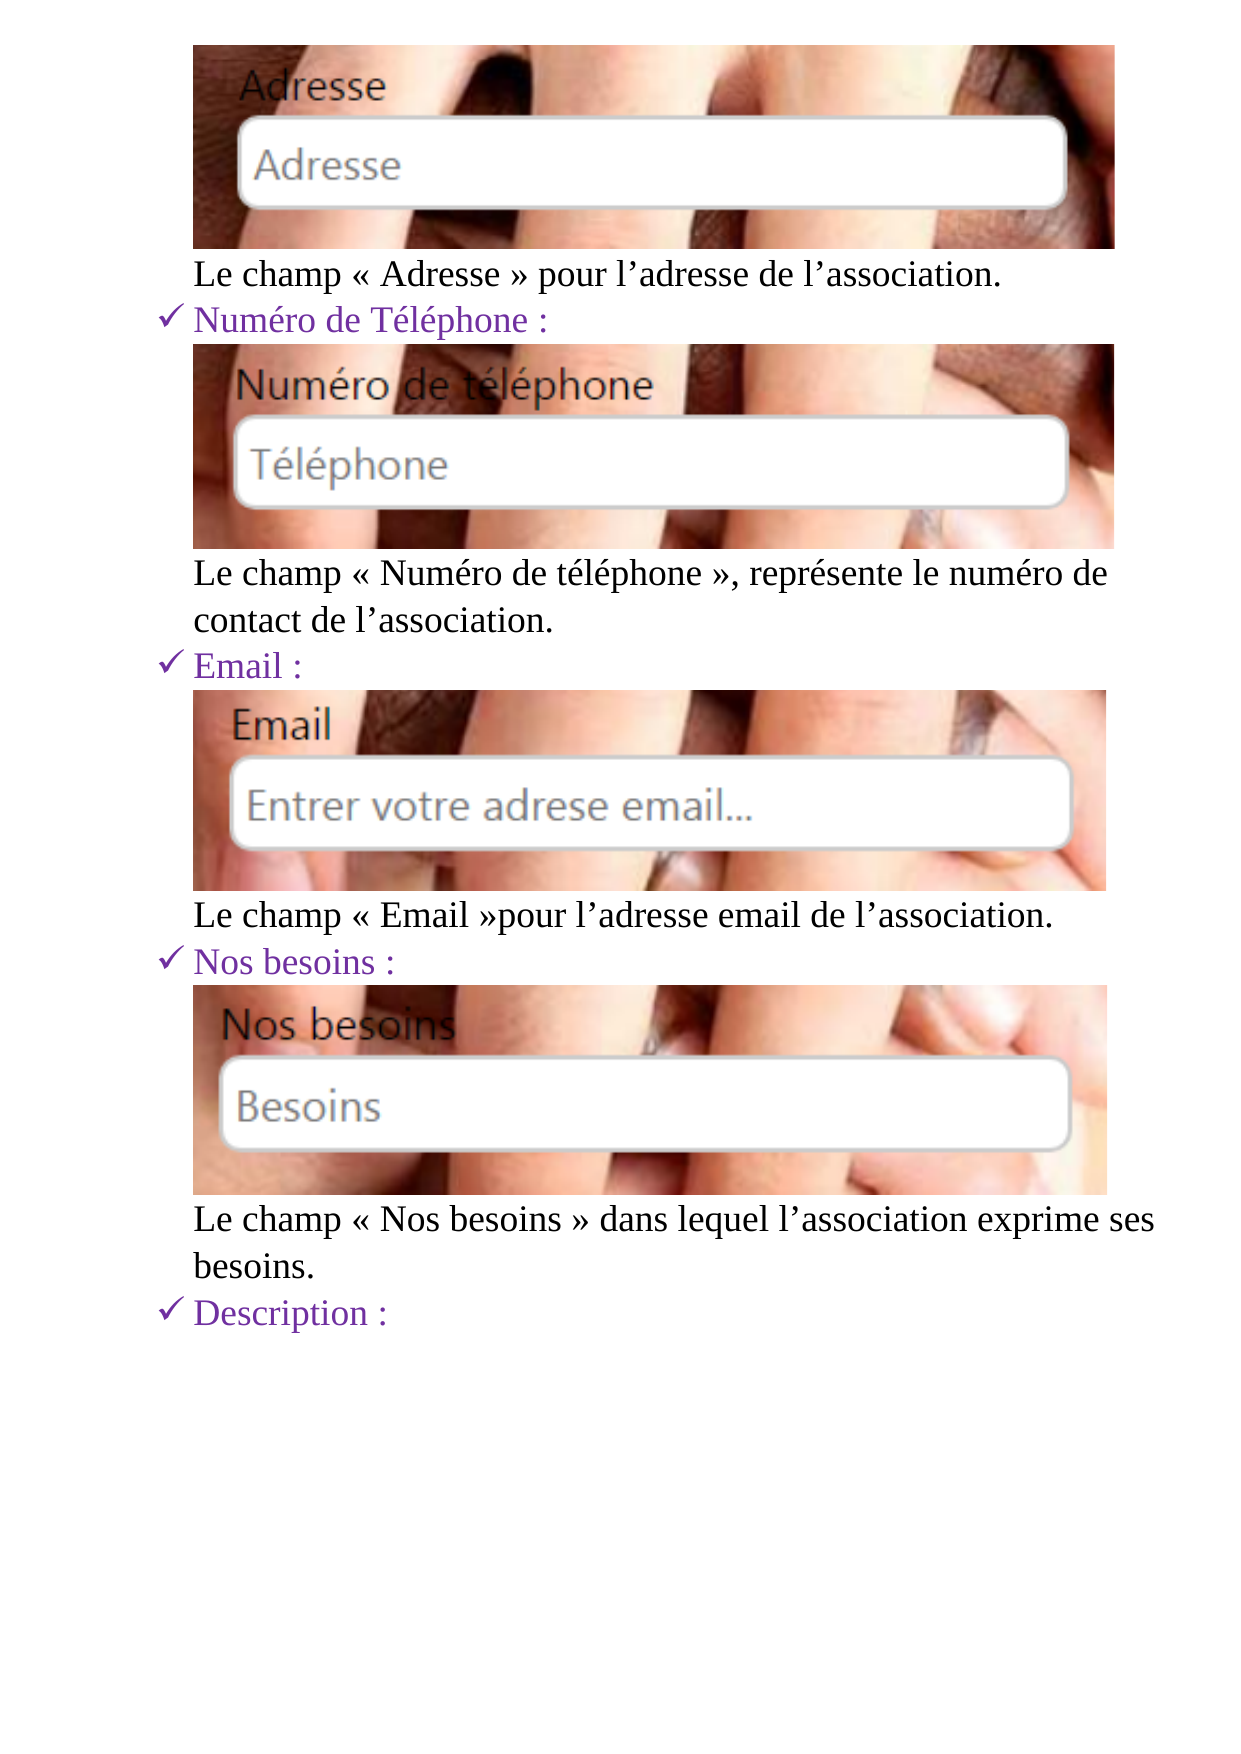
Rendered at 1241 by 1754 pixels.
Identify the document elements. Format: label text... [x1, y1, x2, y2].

list Le champ « Adresse » pour l’adresse de l’association. [193, 251, 1226, 294]
list Le champ « Nos besoins » dans lequel l’association exprime ses besoins. [193, 1197, 1226, 1286]
picture [193, 45, 1115, 249]
list Nos besoins : [156, 939, 1226, 982]
list Description : [156, 1290, 1226, 1333]
picture [193, 344, 1115, 549]
list Numéro de Téléphone : [156, 298, 1226, 341]
list Email : [156, 644, 1226, 687]
list Le champ « Numéro de téléphone », représente le numéro de contact de l’association. [193, 551, 1226, 641]
picture [193, 985, 1108, 1195]
picture [193, 690, 1107, 891]
list Le champ « Email »pour l’adresse email de l’association. [193, 893, 1226, 936]
